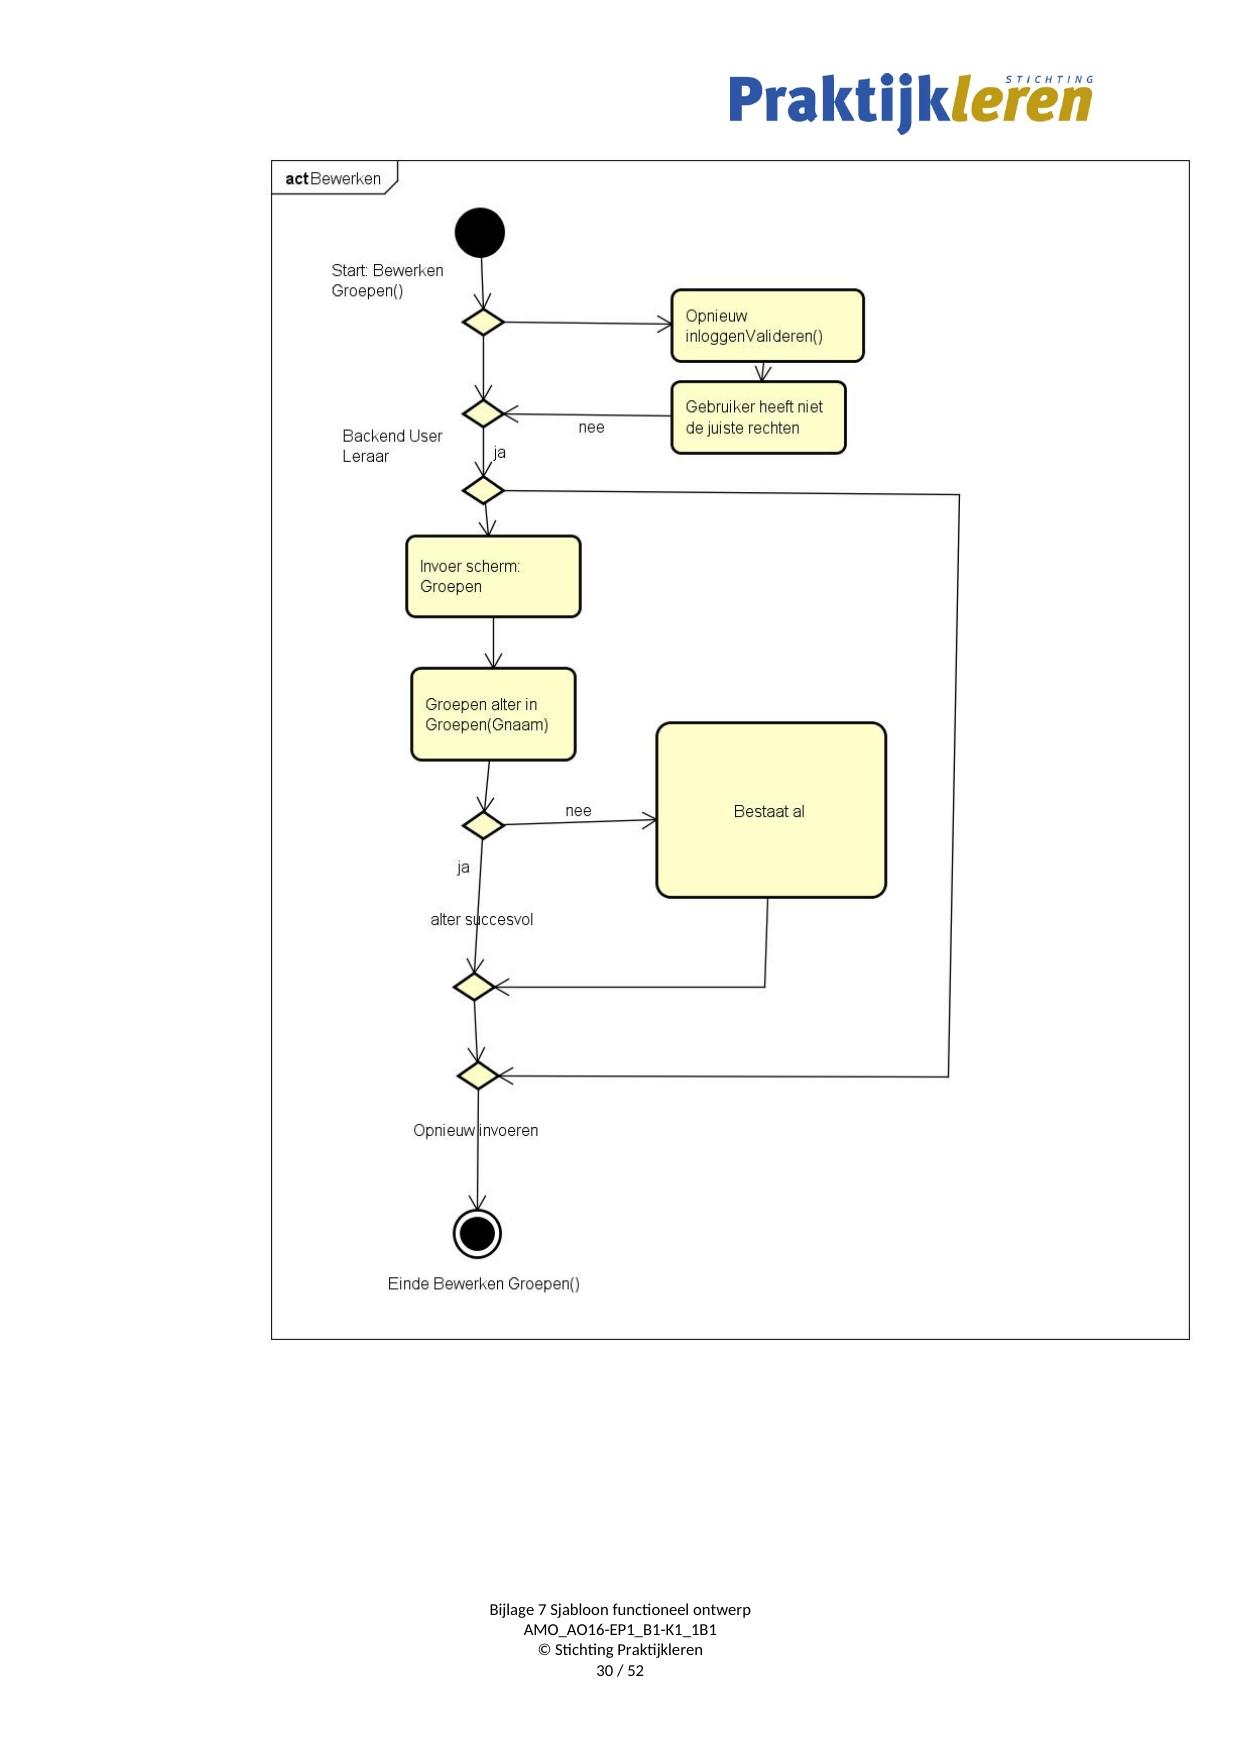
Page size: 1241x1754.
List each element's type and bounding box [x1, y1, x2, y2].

picture [730, 73, 1093, 135]
picture [258, 147, 1203, 1352]
